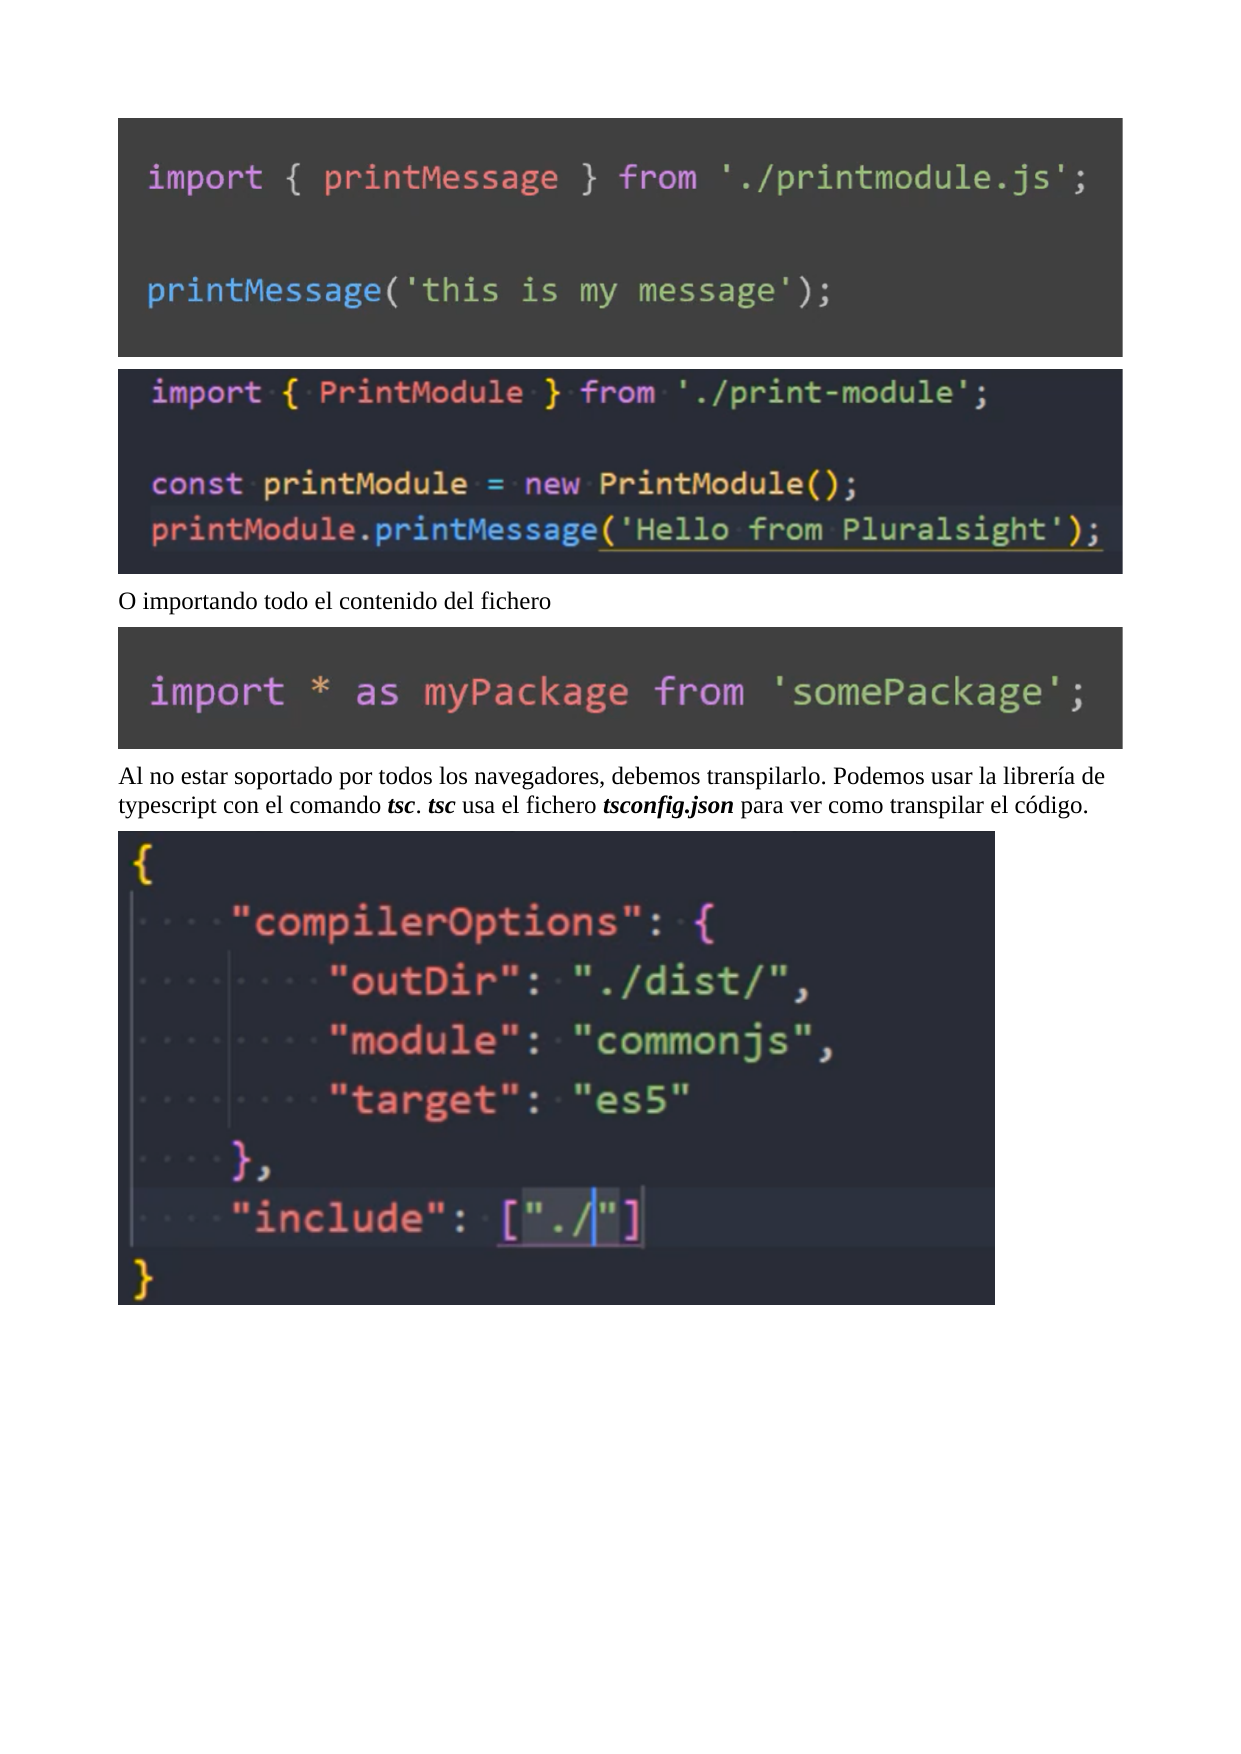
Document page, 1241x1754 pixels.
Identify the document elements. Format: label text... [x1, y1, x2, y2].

text Al no estar soportado por todos los navegadores, debemos transpilarlo. Podemos usar la librería de typescript con el comando tsc. tsc usa el fichero tsconfig.json para ver como transpilar el código. [118, 761, 1123, 819]
picture [118, 118, 1123, 357]
picture [118, 831, 995, 1305]
picture [118, 369, 1123, 574]
text O importando todo el contenido del fichero [118, 586, 1123, 614]
picture [118, 627, 1123, 749]
